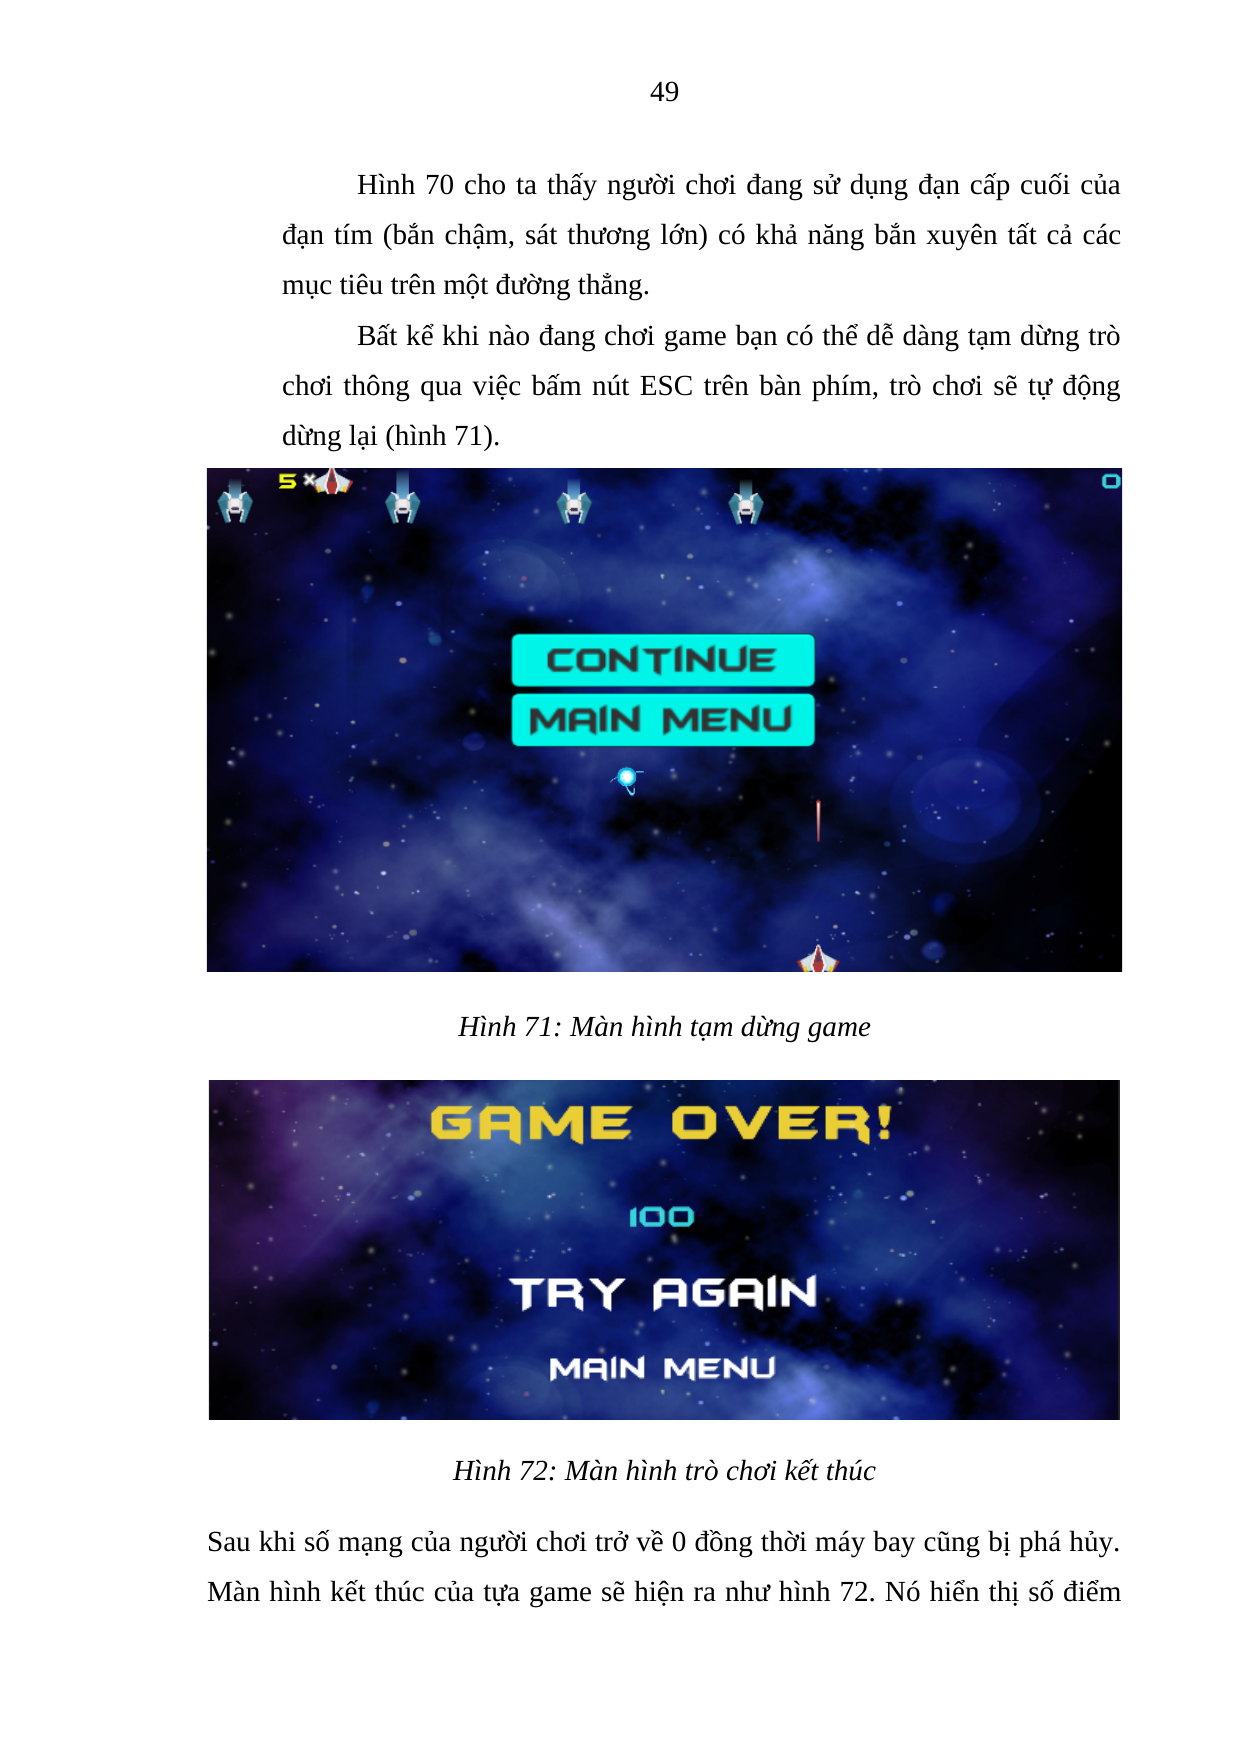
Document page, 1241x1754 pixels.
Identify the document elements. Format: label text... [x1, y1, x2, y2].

picture [206, 468, 1123, 972]
text Hình 71: Màn hình tạm dừng game [207, 1009, 1122, 1043]
text Hình 72: Màn hình trò chơi kết thúc [207, 1453, 1122, 1487]
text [207, 1524, 1122, 1608]
picture [208, 1080, 1120, 1420]
text Bất kể khi nào đang chơi game bạn có thể dễ dàng tạm dừng trò chơi thông qua việc bấm nút ESC trên bàn phím, trò chơi sẽ tự động dừng lại (hình 71). [282, 318, 1122, 452]
text Hình 70 cho ta thấy người chơi đang sử dụng đạn cấp cuối của đạn tím (bắn chậm, sát thương lớn) có khả năng bắn xuyên tất cả các mục tiêu trên một đường thẳng. [282, 167, 1122, 301]
